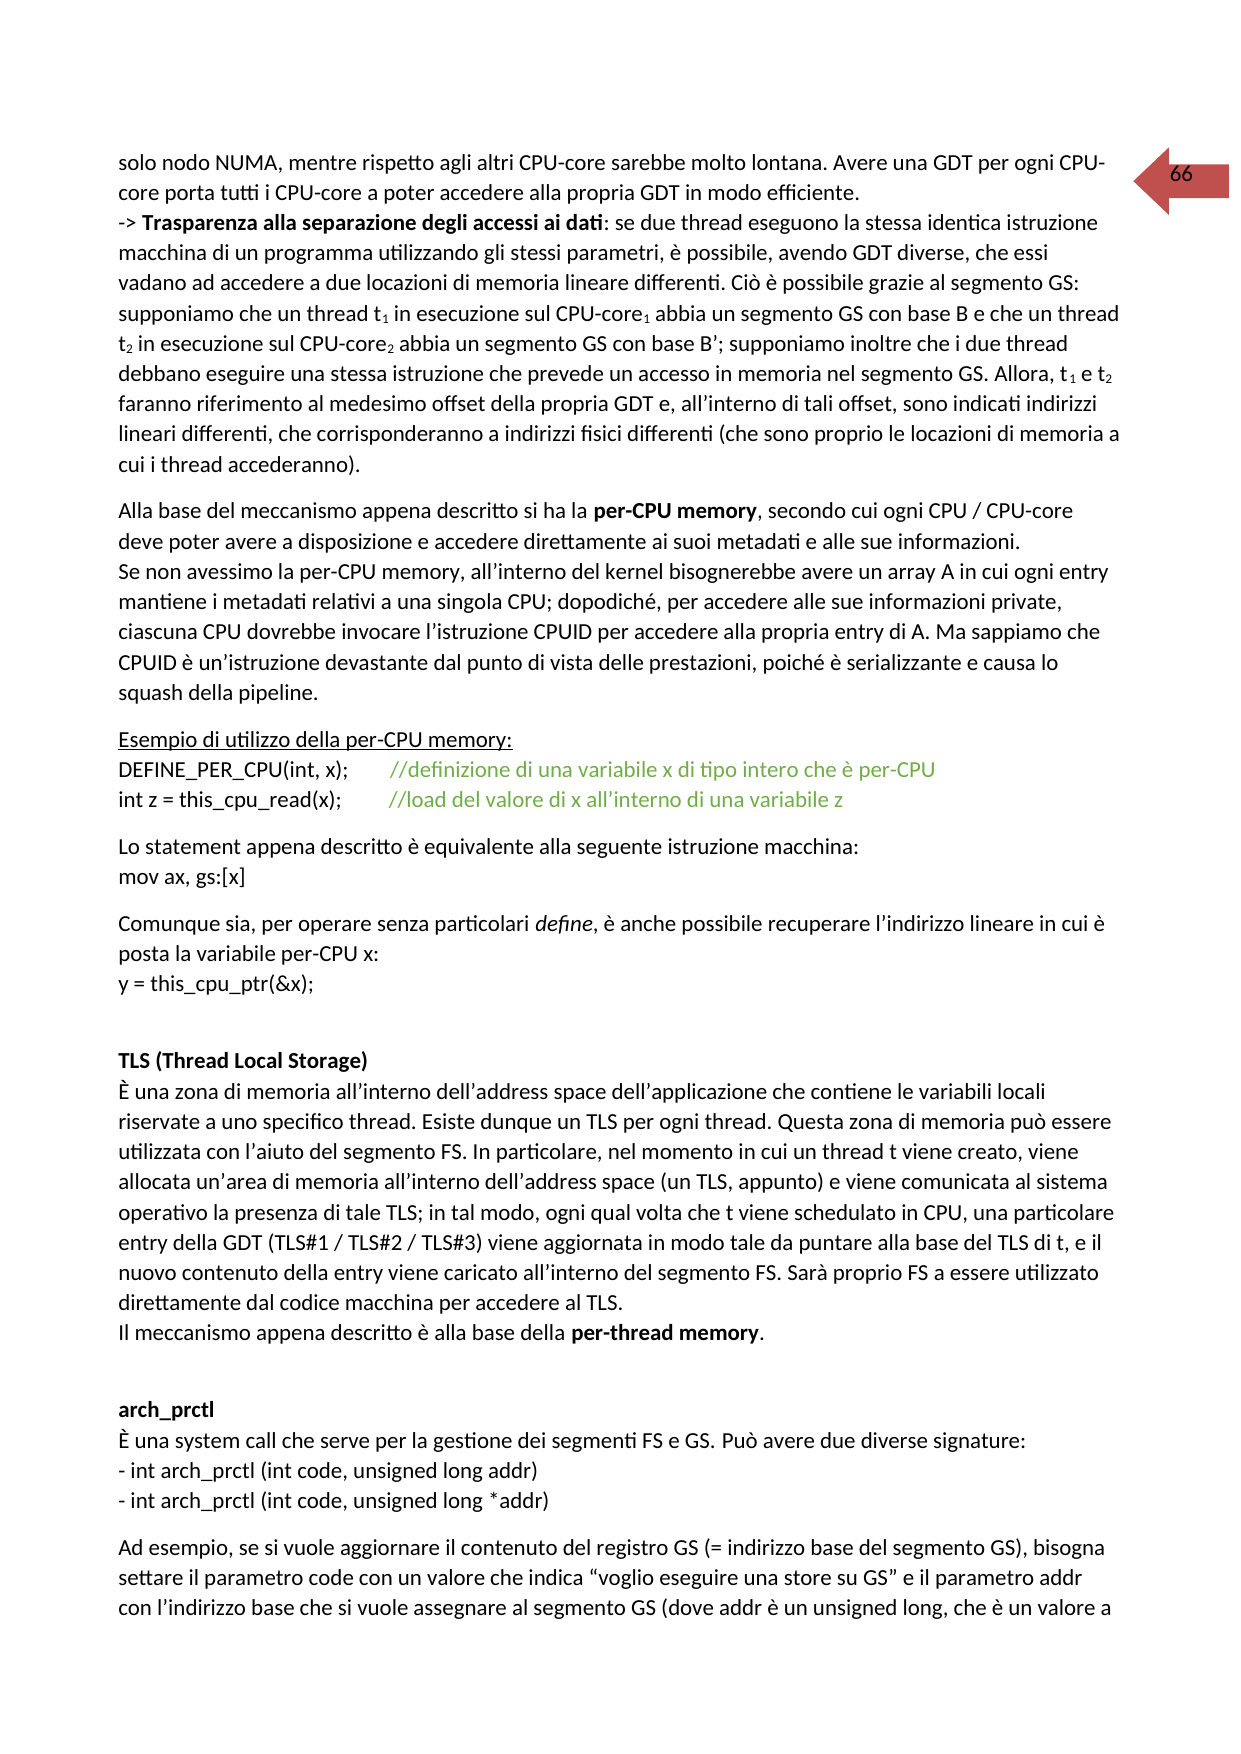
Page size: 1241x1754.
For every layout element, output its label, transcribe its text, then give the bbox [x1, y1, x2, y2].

text arch_prctl È una system call che serve per la gestione dei segmenti FS e GS. Può avere due diverse signature: - int arch_prctl (int code, unsigned long addr) - int arch_prctl (int code, unsigned long *addr) [118, 1365, 1122, 1514]
text Comunque sia, per operare senza particolari define, è anche possibile recuperare l’indirizzo lineare in cui è posta la variabile per-CPU x: y = this_cpu_ptr(&x); [118, 909, 1122, 997]
text Lo statement appena descritto è equivalente alla seguente istruzione macchina: mov ax, gs:[x] [118, 832, 1122, 890]
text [118, 148, 1122, 478]
text Esempio di utilizzo della per-CPU memory: DEFINE_PER_CPU(int, x); //definizione di una variabile x di tipo intero che è per-CPU int z = this_cpu_read(x); //load del valore di x all’interno di una variabile z [118, 725, 1122, 813]
text TLS (Thread Local Storage) È una zona di memoria all’interno dell’address space dell’applicazione che contiene le variabili locali riservate a uno specifico thread. Esiste dunque un TLS per ogni thread. Questa zona di memoria può essere utilizzata con l’aiuto del segmento FS. In particolare, nel momento in cui un thread t viene creato, viene allocata un’area di memoria all’interno dell’address space (un TLS, appunto) e viene comunicata al sistema operativo la presenza di tale TLS; in tal modo, ogni qual volta che t viene schedulato in CPU, una particolare entry della GDT (TLS#1 / TLS#2 / TLS#3) viene aggiornata in modo tale da puntare alla base del TLS di t, e il nuovo contenuto della entry viene caricato all’interno del segmento FS. Sarà proprio FS a essere utilizzato direttamente dal codice macchina per accedere al TLS. Il meccanismo appena descritto è alla base della per-thread memory. [118, 1016, 1122, 1346]
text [118, 1533, 1122, 1621]
text Alla base del meccanismo appena descritto si ha la per-CPU memory, secondo cui ogni CPU / CPU-core deve poter avere a disposizione e accedere direttamente ai suoi metadati e alle sue informazioni. Se non avessimo la per-CPU memory, all’interno del kernel bisognerebbe avere un array A in cui ogni entry mantiene i metadati relativi a una singola CPU; dopodiché, per accedere alle sue informazioni private, ciascuna CPU dovrebbe invocare l’istruzione CPUID per accedere alla propria entry di A. Ma sappiamo che CPUID è un’istruzione devastante dal punto di vista delle prestazioni, poiché è serializzante e causa lo squash della pipeline. [118, 497, 1122, 706]
